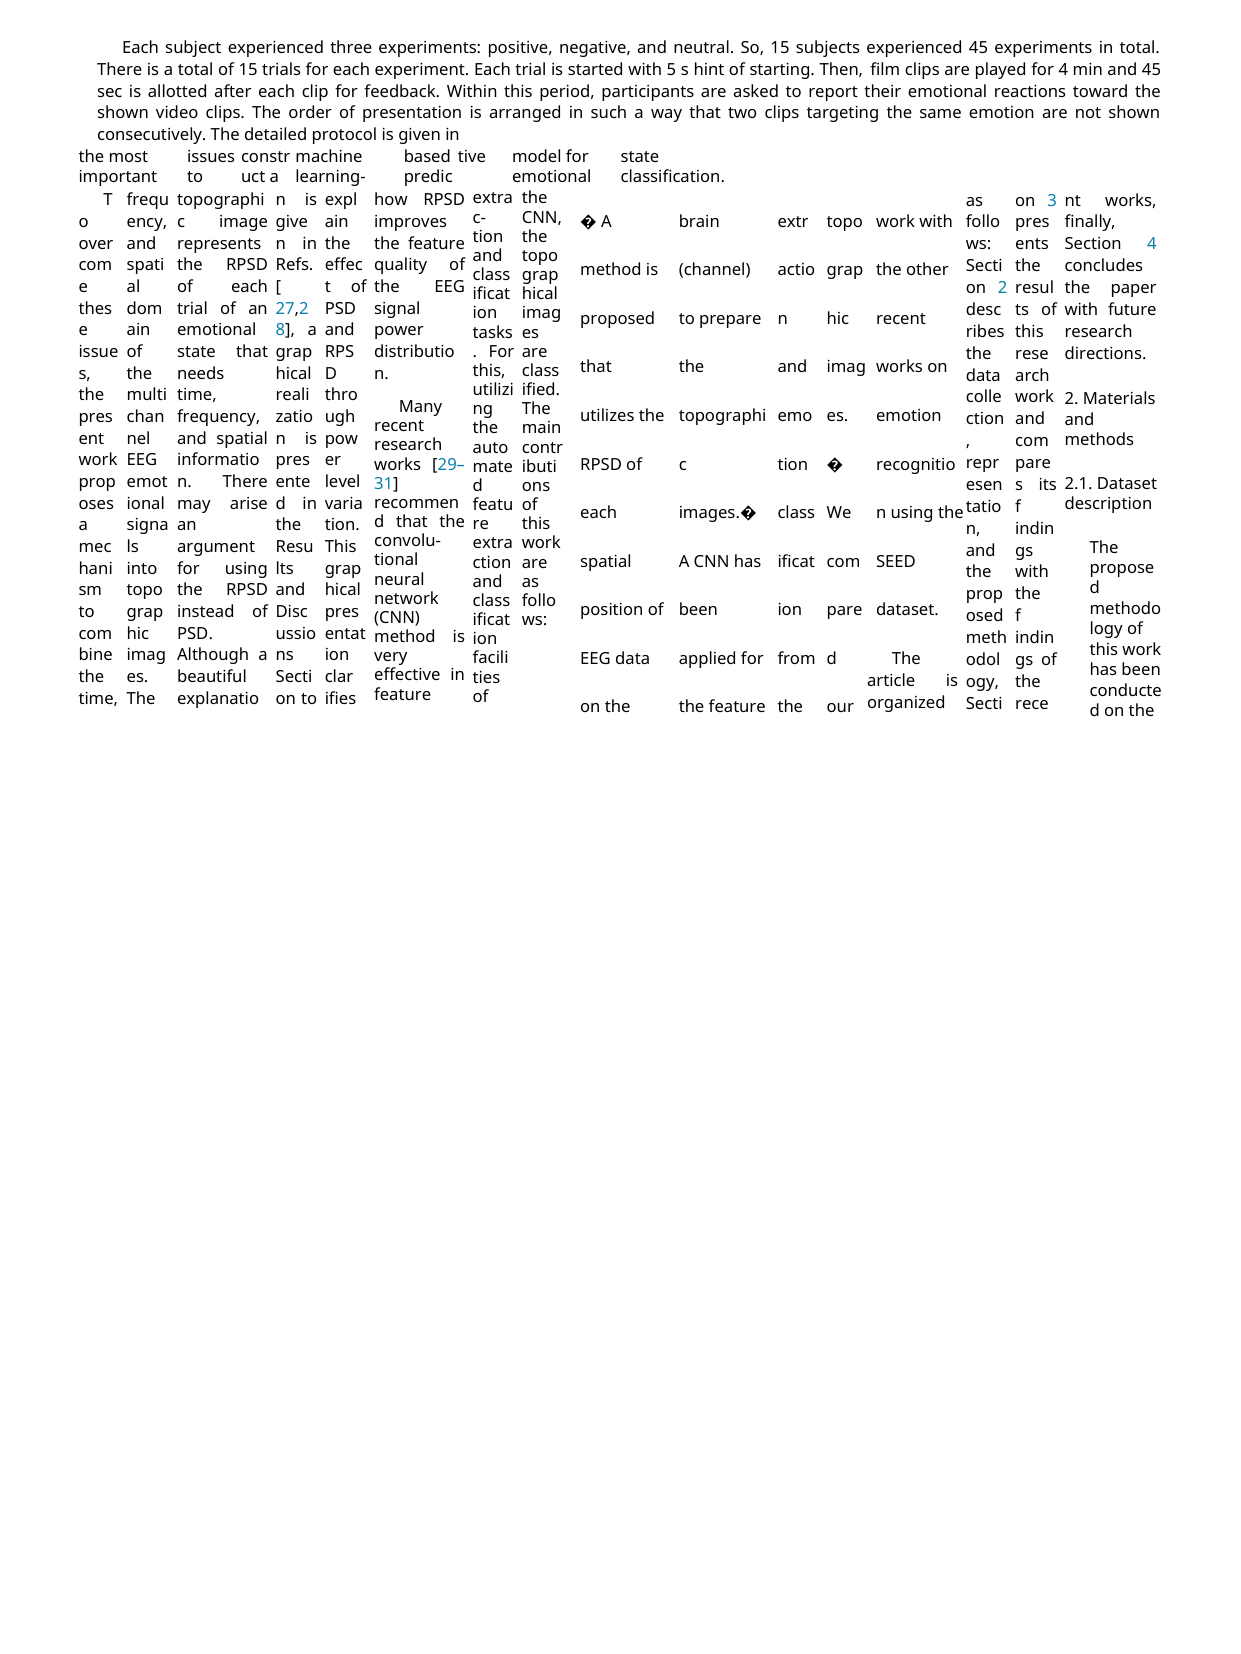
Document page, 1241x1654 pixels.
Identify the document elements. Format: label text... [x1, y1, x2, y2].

text The article is organized as follows: Section 2 describes the data collection, representation, and the proposed methodology, Section 3 presents the results of this research work and compares its findings with the findings of the recent works, finally, Section 4 concludes the paper with future research directions. [966, 188, 1007, 713]
picture [1148, 237, 1154, 244]
text Many recent research works [29–31] recommend that the convolu-tional neural network (CNN) method is very effective in feature extrac-tion and classification tasks. For this, utilizing the automated feature extraction and classification facilities of the CNN, the topographical images are classified. The main contributions of this work are as follows: [374, 397, 465, 704]
text the most important issues to construct a machine learning-based predictive Fig. 1. [78, 146, 512, 187]
text � A method is proposed that utilizes the RPSD of each spatial position of EEG data on the brain (channel) to prepare the topographic images.� A CNN has been applied for the feature extraction and emotion classification from the topographic images. � We compared our work with the other recent works on emotion recognition using the SEED dataset. [678, 188, 768, 722]
text � A method is proposed that utilizes the RPSD of each spatial position of EEG data on the brain (channel) to prepare the topographic images.� A CNN has been applied for the feature extraction and emotion classification from the topographic images. � We compared our work with the other recent works on emotion recognition using the SEED dataset. [777, 188, 817, 722]
text To overcome these issues, the present work proposes a mechanism to combine the time, frequency, and spatial domain of the multichannel EEG emotional signals into topographic images. The topographic image represents the RPSD of each trial of an emotional state that needs time, frequency, and spatial information. There may arise an argument for using the RPSD instead of PSD. Although a beautiful explanation is given in Refs. [27,28], a graphical realization is presented in the Results and Discussions Section to explain the effect of PSD and RPSD through power level variation. This graphical presentation clarifies how RPSD improves the feature quality of the EEG signal power distribution. [177, 188, 268, 708]
picture [999, 284, 1005, 291]
text model for emotional state classification. [512, 146, 729, 187]
text � A method is proposed that utilizes the RPSD of each spatial position of EEG data on the brain (channel) to prepare the topographic images.� A CNN has been applied for the feature extraction and emotion classification from the topographic images. � We compared our work with the other recent works on emotion recognition using the SEED dataset. [580, 188, 669, 722]
text The proposed methodology of this work has been conducted on the [1089, 537, 1164, 721]
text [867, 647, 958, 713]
text 2. Materials and methods [1064, 388, 1164, 450]
text � A method is proposed that utilizes the RPSD of each spatial position of EEG data on the brain (channel) to prepare the topographic images.� A CNN has been applied for the feature extraction and emotion classification from the topographic images. � We compared our work with the other recent works on emotion recognition using the SEED dataset. [876, 188, 966, 625]
text The article is organized as follows: Section 2 describes the data collection, representation, and the proposed methodology, Section 3 presents the results of this research work and compares its findings with the findings of the recent works, finally, Section 4 concludes the paper with future research directions. [1015, 188, 1057, 713]
picture [448, 458, 456, 467]
text 2.1. Dataset description [1064, 473, 1164, 514]
text Many recent research works [29–31] recommend that the convolu-tional neural network (CNN) method is very effective in feature extrac-tion and classification tasks. For this, utilizing the automated feature extraction and classification facilities of the CNN, the topographical images are classified. The main contributions of this work are as follows: [472, 188, 514, 706]
text � A method is proposed that utilizes the RPSD of each spatial position of EEG data on the brain (channel) to prepare the topographic images.� A CNN has been applied for the feature extraction and emotion classification from the topographic images. � We compared our work with the other recent works on emotion recognition using the SEED dataset. [826, 188, 867, 722]
text Each subject experienced three experiments: positive, negative, and neutral. So, 15 subjects experienced 45 experiments in total. There is a total of 15 trials for each experiment. Each trial is started with 5 s hint of starting. Then, film clips are played for 4 min and 45 sec is allotted after each clip for feedback. Within this period, participants are asked to report their emotional reactions toward the shown video clips. The order of presentation is arranged in such a way that two clips targeting the same emotion are not shown consecutively. The detailed protocol is given in [97, 36, 1162, 145]
